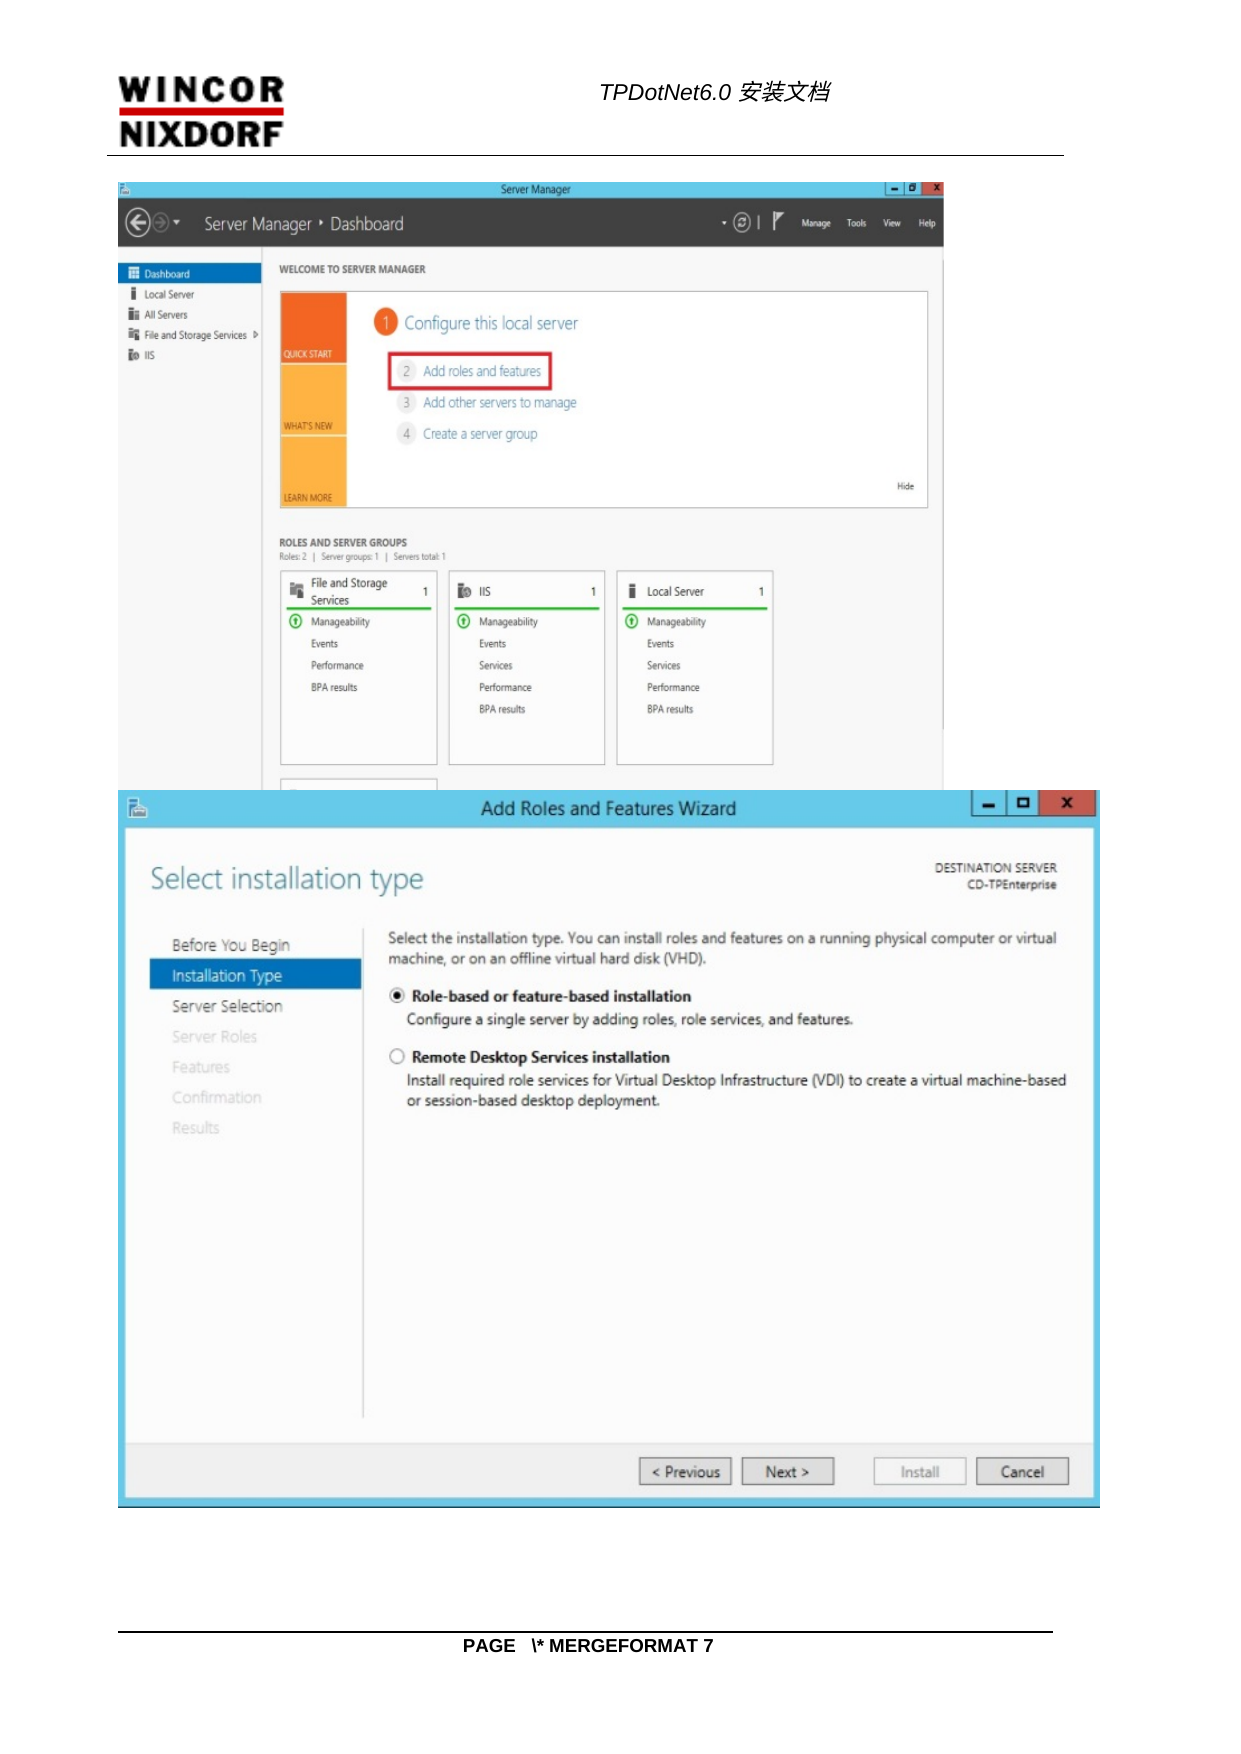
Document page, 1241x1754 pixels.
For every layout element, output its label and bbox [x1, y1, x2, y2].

picture [118, 182, 1100, 1508]
picture [118, 73, 288, 155]
